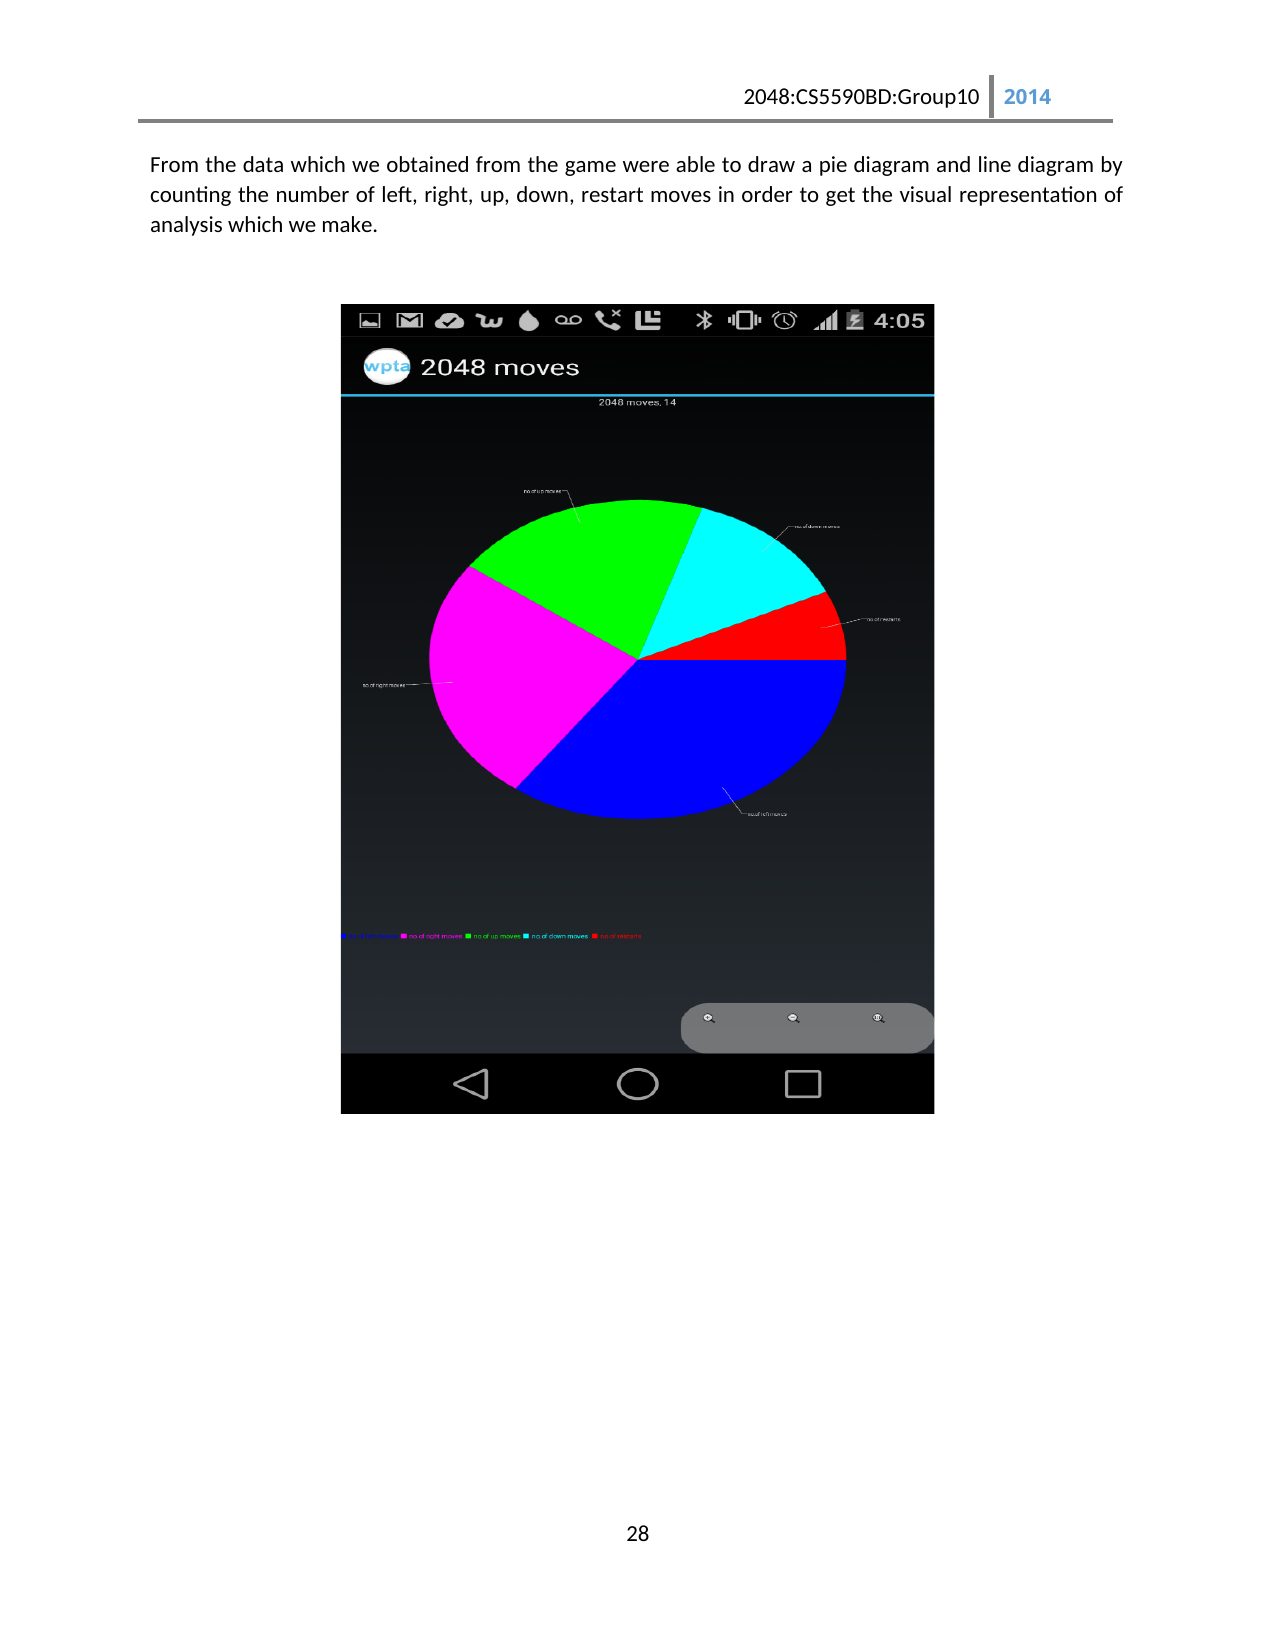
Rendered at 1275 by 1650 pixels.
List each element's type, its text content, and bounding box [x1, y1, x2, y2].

text From the data which we obtained from the game were able to draw a pie diagram and line diagram by counting the number of left, right, up, down, restart moves in order to get the visual representation of analysis which we make. [150, 150, 1125, 238]
picture [340, 304, 935, 1114]
